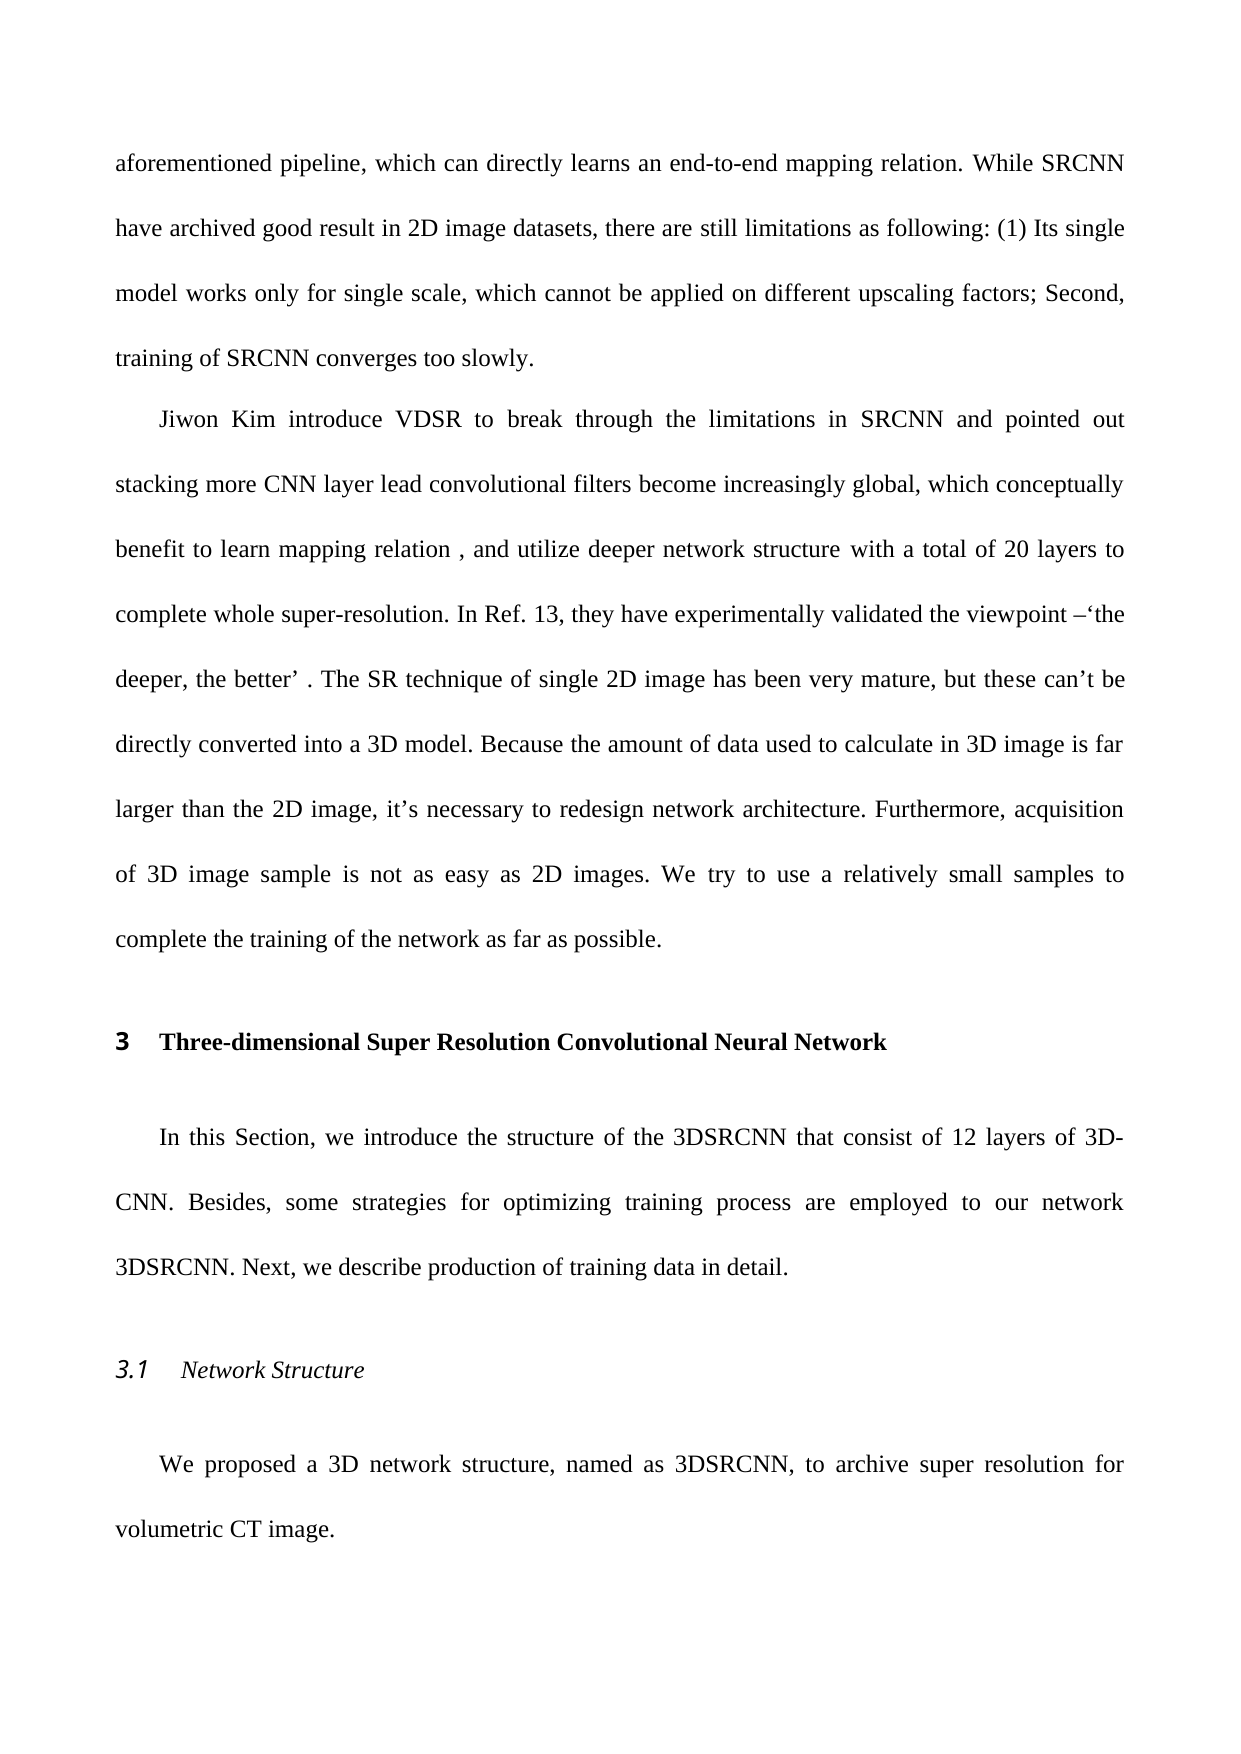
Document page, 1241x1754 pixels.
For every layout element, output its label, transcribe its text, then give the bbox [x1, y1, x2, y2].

list Network Structure [115, 1336, 1125, 1401]
text We proposed a 3D network structure, named as 3DSRCNN, to archive super resolution for volumetric CT image. [115, 1448, 1125, 1545]
text Jiwon Kim introduce VDSR to break through the limitations in SRCNN and pointed out stacking more CNN layer lead convolutional filters become increasingly global, which conceptually benefit to learn mapping relation , and utilize deeper network structure with a total of 20 layers to complete whole super-resolution. In Ref. 13, they have experimentally validated the viewpoint –‘the deeper, the better’ . The SR technique of single 2D image has been very mature, but these can’t be directly converted into a 3D model. Because the amount of data used to calculate in 3D image is far larger than the 2D image, it’s necessary to redesign network architecture. Furthermore, acquisition of 3D image sample is not as easy as 2D images. We try to use a relatively small samples to complete the training of the network as far as possible. [115, 402, 1125, 954]
list Three-dimensional Super Resolution Convolutional Neural Network [115, 1008, 1125, 1073]
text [115, 146, 1125, 373]
text In this Section, we introduce the structure of the 3DSRCNN that consist of 12 layers of 3D-CNN. Besides, some strategies for optimizing training process are employed to our network 3DSRCNN. Next, we describe production of training data in detail. [115, 1120, 1125, 1282]
